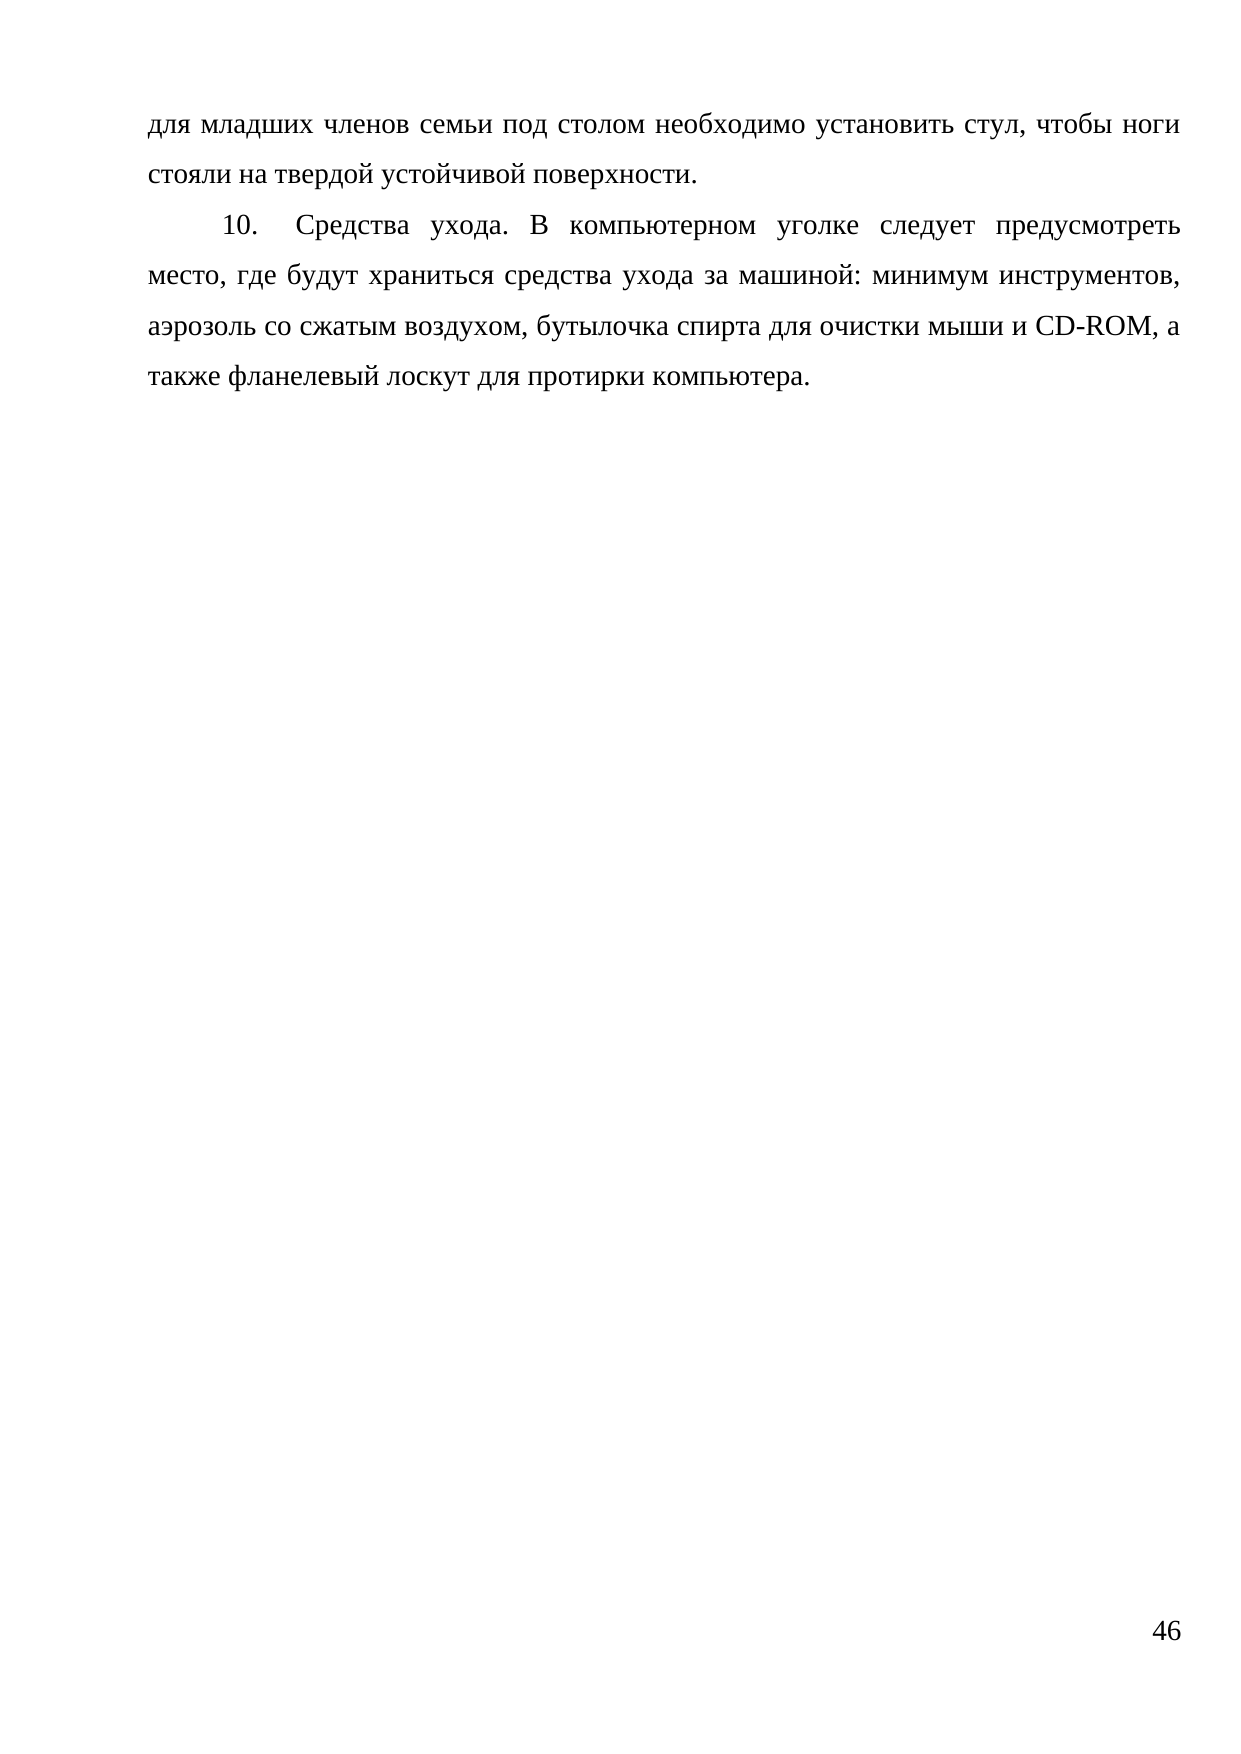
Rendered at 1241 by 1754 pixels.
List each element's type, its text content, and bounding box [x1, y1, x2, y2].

list Средства ухода. В компьютерном уголке следует предусмотреть место, где будут храниться средства ухода за машиной: минимум инструментов, аэрозоль со сжатым воздухом, бутылочка спирта для очистки мыши и CD-ROM, а также фланелевый лоскут для протирки компьютера. [148, 207, 1181, 391]
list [148, 106, 1181, 190]
